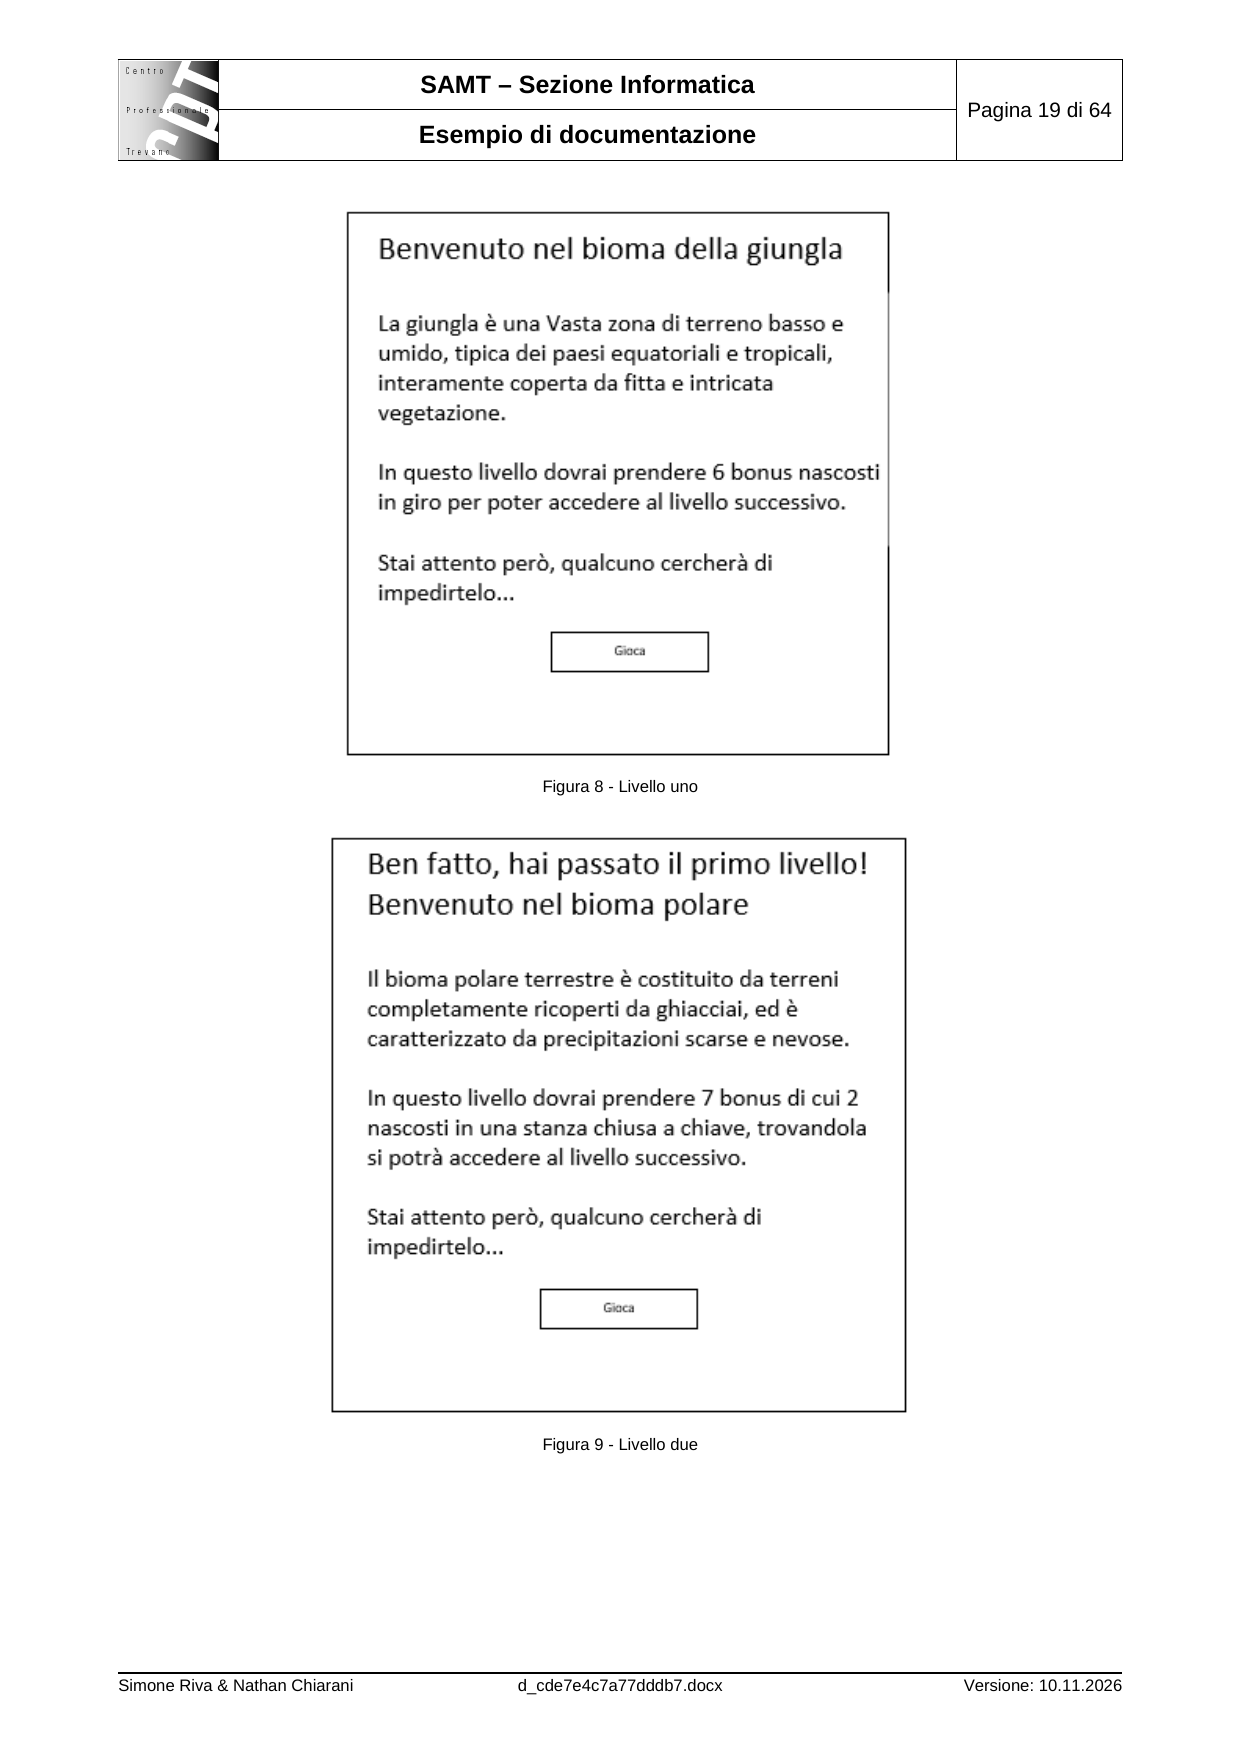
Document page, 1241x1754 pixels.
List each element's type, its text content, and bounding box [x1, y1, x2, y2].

picture [118, 60, 219, 160]
picture [324, 832, 916, 1422]
picture [342, 206, 899, 765]
